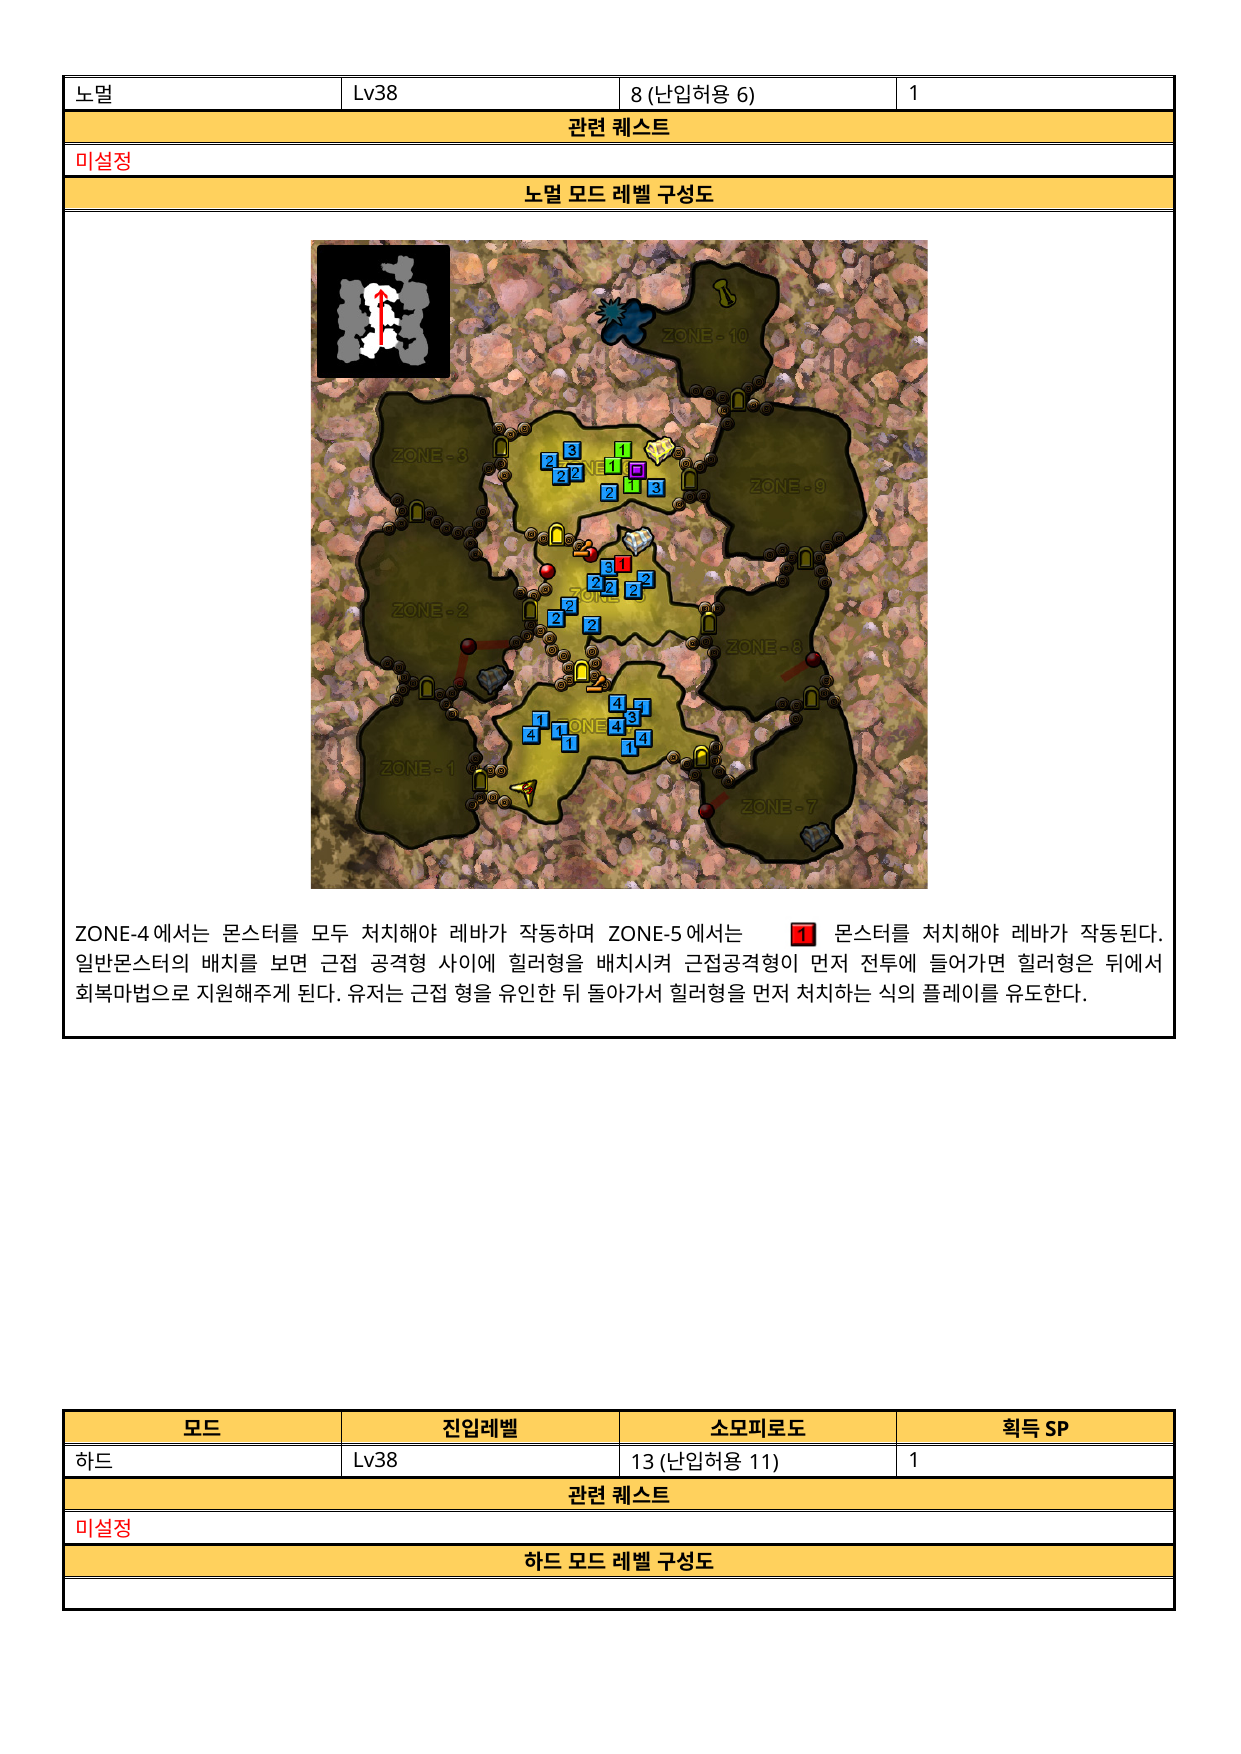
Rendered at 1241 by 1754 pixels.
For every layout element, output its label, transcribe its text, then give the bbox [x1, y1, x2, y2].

table_cell 노멀 모드 레벨 구성도 [65, 178, 1173, 208]
table_cell 1 [897, 1446, 1173, 1476]
table_cell ZONE-4에서는 몬스터를 모두 처치해야 레바가 작동하며 ZONE-5에서는 키 몬스터를 처치해야 레바가 작동된다. 일반몬스터의 배치를 보면 근접 공격형 사이에 힐러형을 배치시켜 근접공격형이 먼저 전투에 들어가면 힐러형은 뒤에서 회복마법으로 지원해주게 된다. 유저는 근접 형을 유인한 뒤 돌아가서 힐러형을 먼저 처치하는 식의 플레이를 유도한다. [65, 212, 1173, 1036]
table_header 획득SP [897, 1412, 1173, 1442]
picture [784, 916, 825, 954]
table_cell 13 (난입허용 11) [620, 1446, 896, 1476]
table_cell 미설정 [65, 1512, 1173, 1542]
table_cell 노멀 [65, 78, 341, 108]
table_cell 1 [897, 78, 1173, 108]
table_cell 하드 [65, 1446, 341, 1476]
picture [310, 240, 928, 889]
table_cell 관련 퀘스트 [65, 1479, 1173, 1509]
table_cell 관련 퀘스트 [65, 112, 1173, 142]
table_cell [65, 1579, 1173, 1607]
table_cell Lv38 [342, 1446, 619, 1476]
table_cell 미설정 [65, 145, 1173, 175]
table_cell 8 (난입허용 6) [620, 78, 896, 108]
table_header 진입레벨 [342, 1412, 619, 1442]
table_header 모드 [65, 1412, 341, 1442]
table_cell 하드 모드 레벨 구성도 [65, 1546, 1173, 1576]
table_header 소모피로도 [620, 1412, 896, 1442]
table_cell Lv38 [342, 78, 619, 108]
